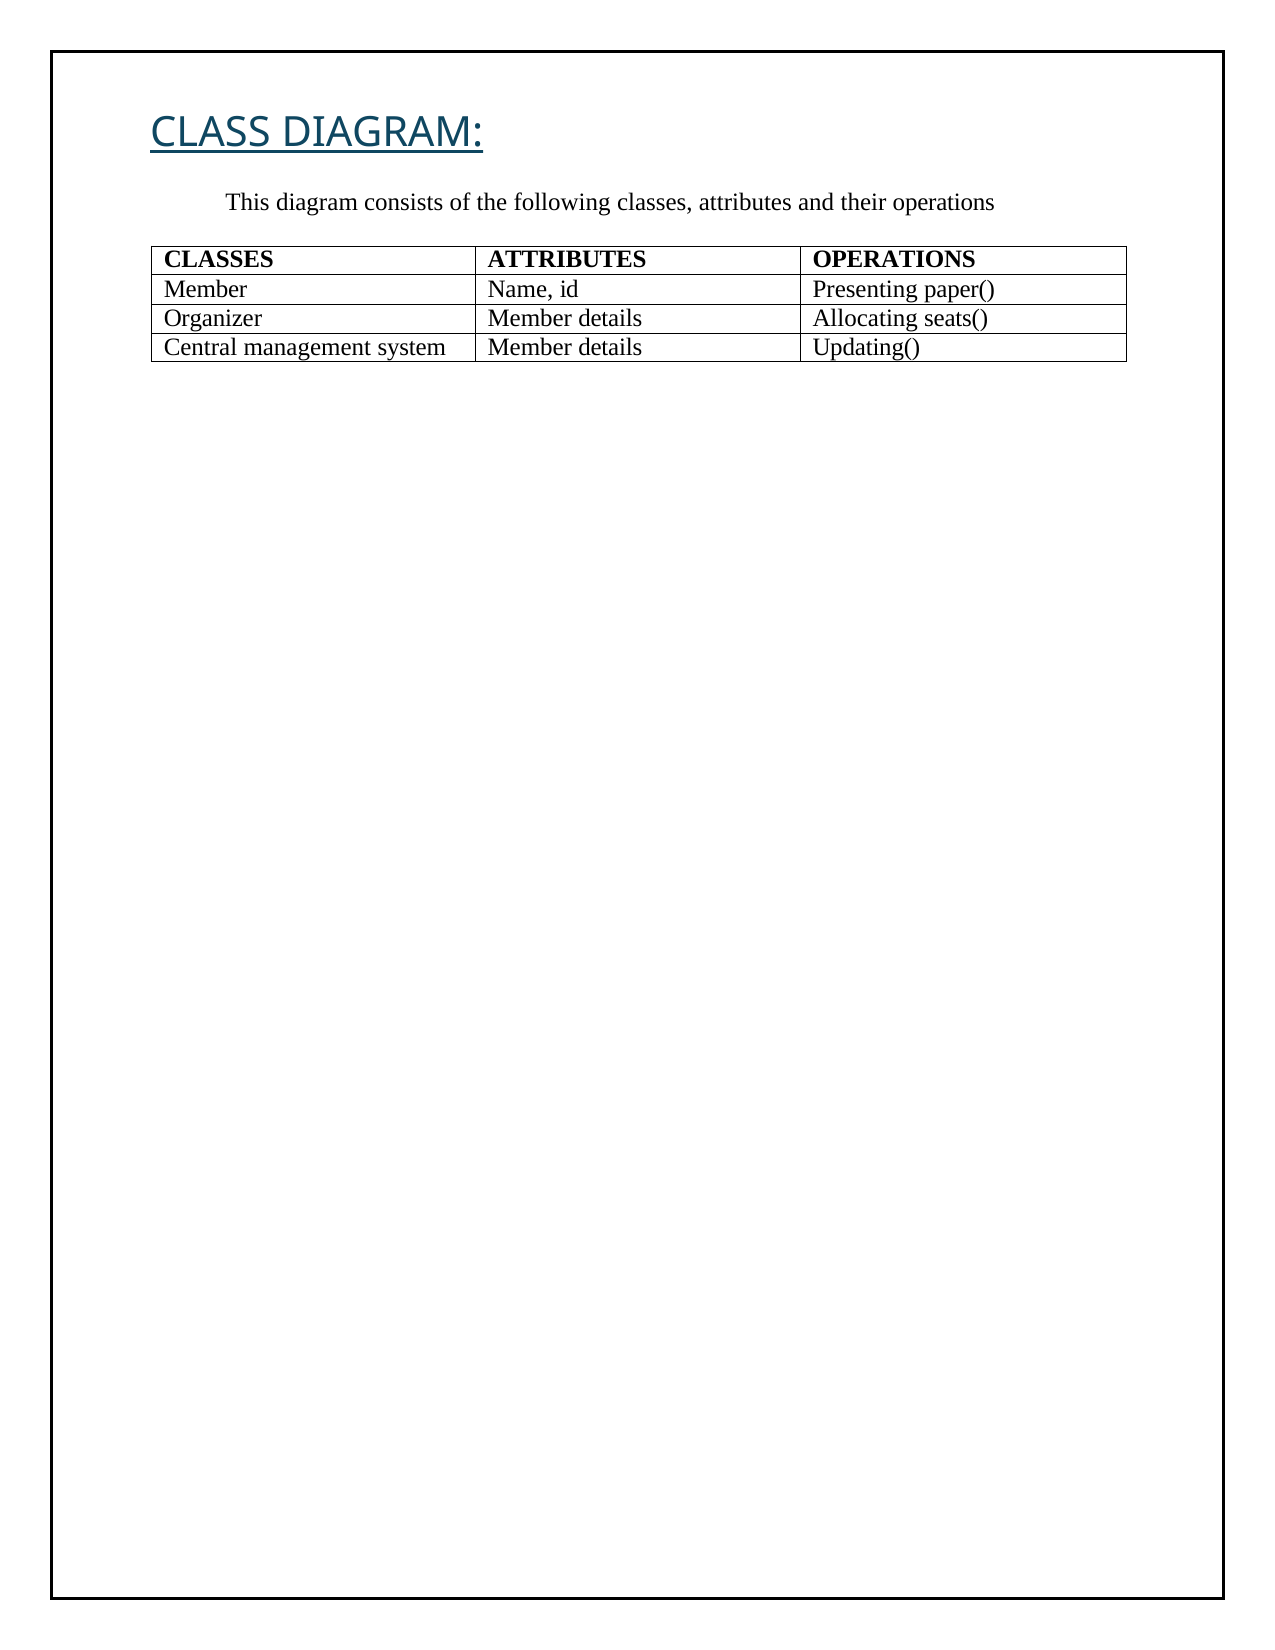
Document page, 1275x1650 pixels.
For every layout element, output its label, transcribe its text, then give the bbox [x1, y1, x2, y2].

table_cell Central management system [152, 334, 475, 361]
text This diagram consists of the following classes, attributes and their operations [225, 187, 1200, 216]
table_cell Member details [476, 334, 800, 361]
table_cell Updating() [801, 334, 1126, 361]
subtitle CLASS DIAGRAM: [150, 102, 1200, 159]
table_cell Presenting paper() [801, 275, 1126, 304]
table_header ATTRIBUTES [476, 247, 800, 274]
table_cell Member [152, 275, 475, 304]
table_header CLASSES [152, 247, 475, 274]
table_cell Allocating seats() [801, 305, 1126, 333]
table_cell Member details [476, 305, 800, 333]
table_cell Organizer [152, 305, 475, 333]
table_header OPERATIONS [801, 247, 1126, 274]
table_cell Name, id [476, 275, 800, 304]
